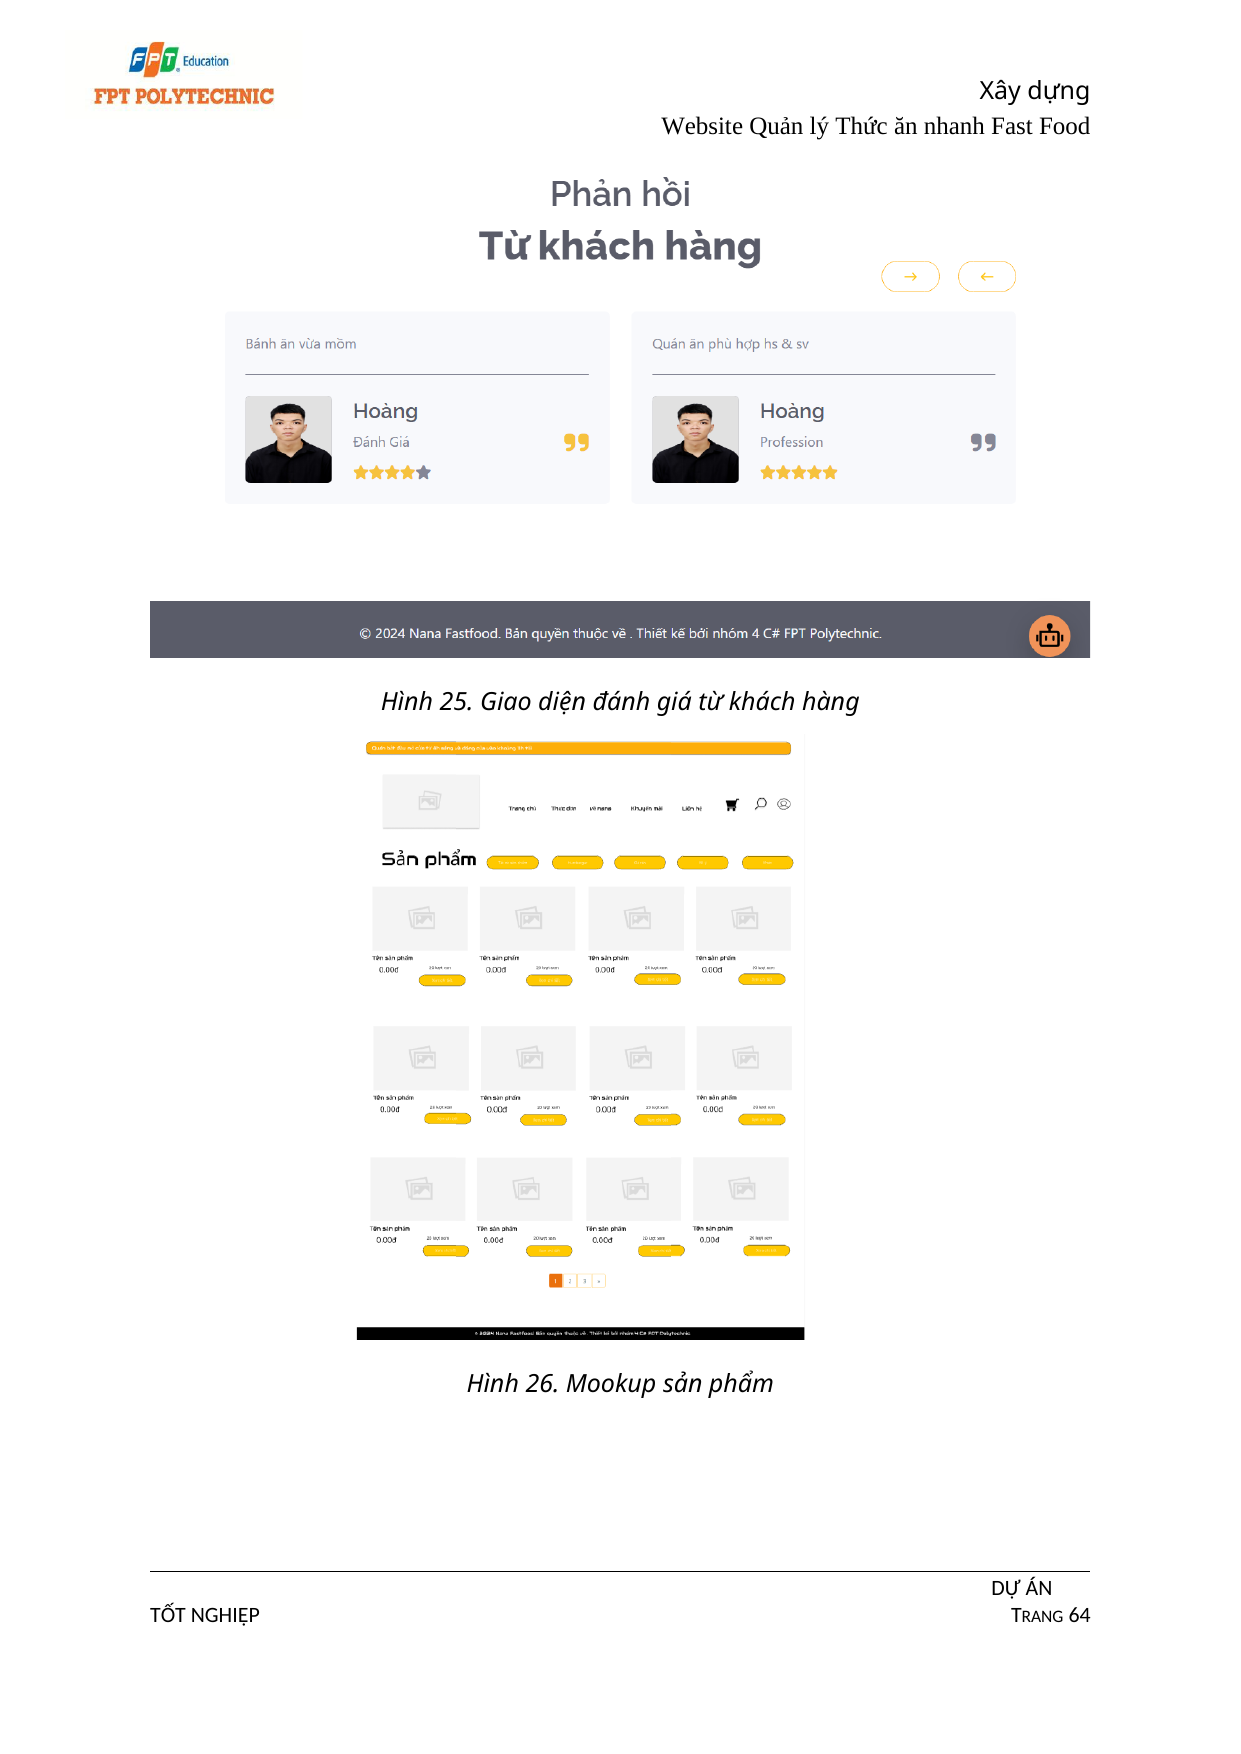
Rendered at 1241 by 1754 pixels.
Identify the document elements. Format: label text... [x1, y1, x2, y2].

picture [356, 734, 806, 1340]
text Hình 26. Mookup sản phẩm [150, 1365, 1090, 1399]
text Hình 25. Giao diện đánh giá từ khách hàng [150, 683, 1090, 717]
picture [150, 150, 1091, 658]
picture [65, 30, 303, 119]
